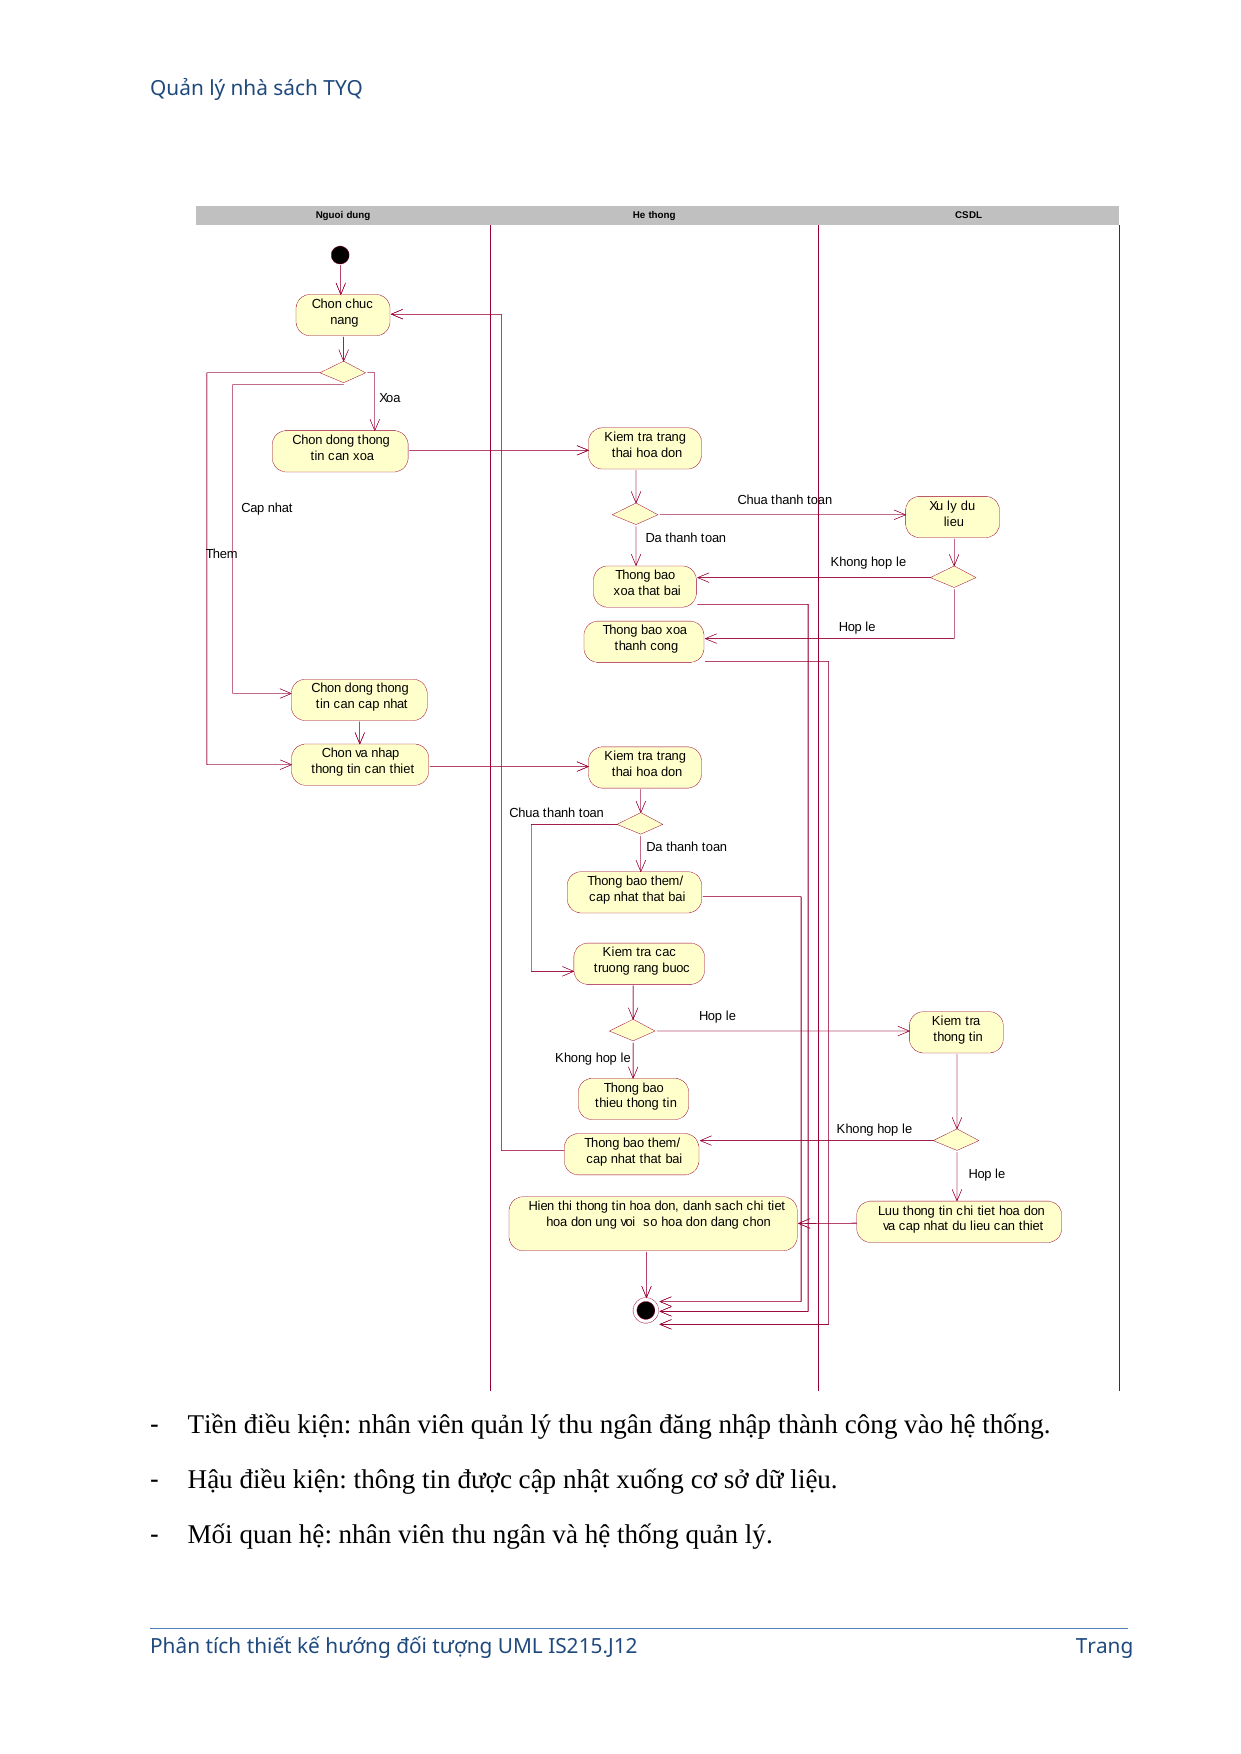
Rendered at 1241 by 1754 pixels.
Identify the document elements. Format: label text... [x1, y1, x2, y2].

list Hậu điều kiện: thông tin được cập nhật xuống cơ sở dữ liệu. [150, 1459, 1128, 1496]
list Mối quan hệ: nhân viên thu ngân và hệ thống quản lý. [150, 1515, 1128, 1552]
list Tiền điều kiện: nhân viên quản lý thu ngân đăng nhập thành công vào hệ thống. [150, 1404, 1128, 1441]
